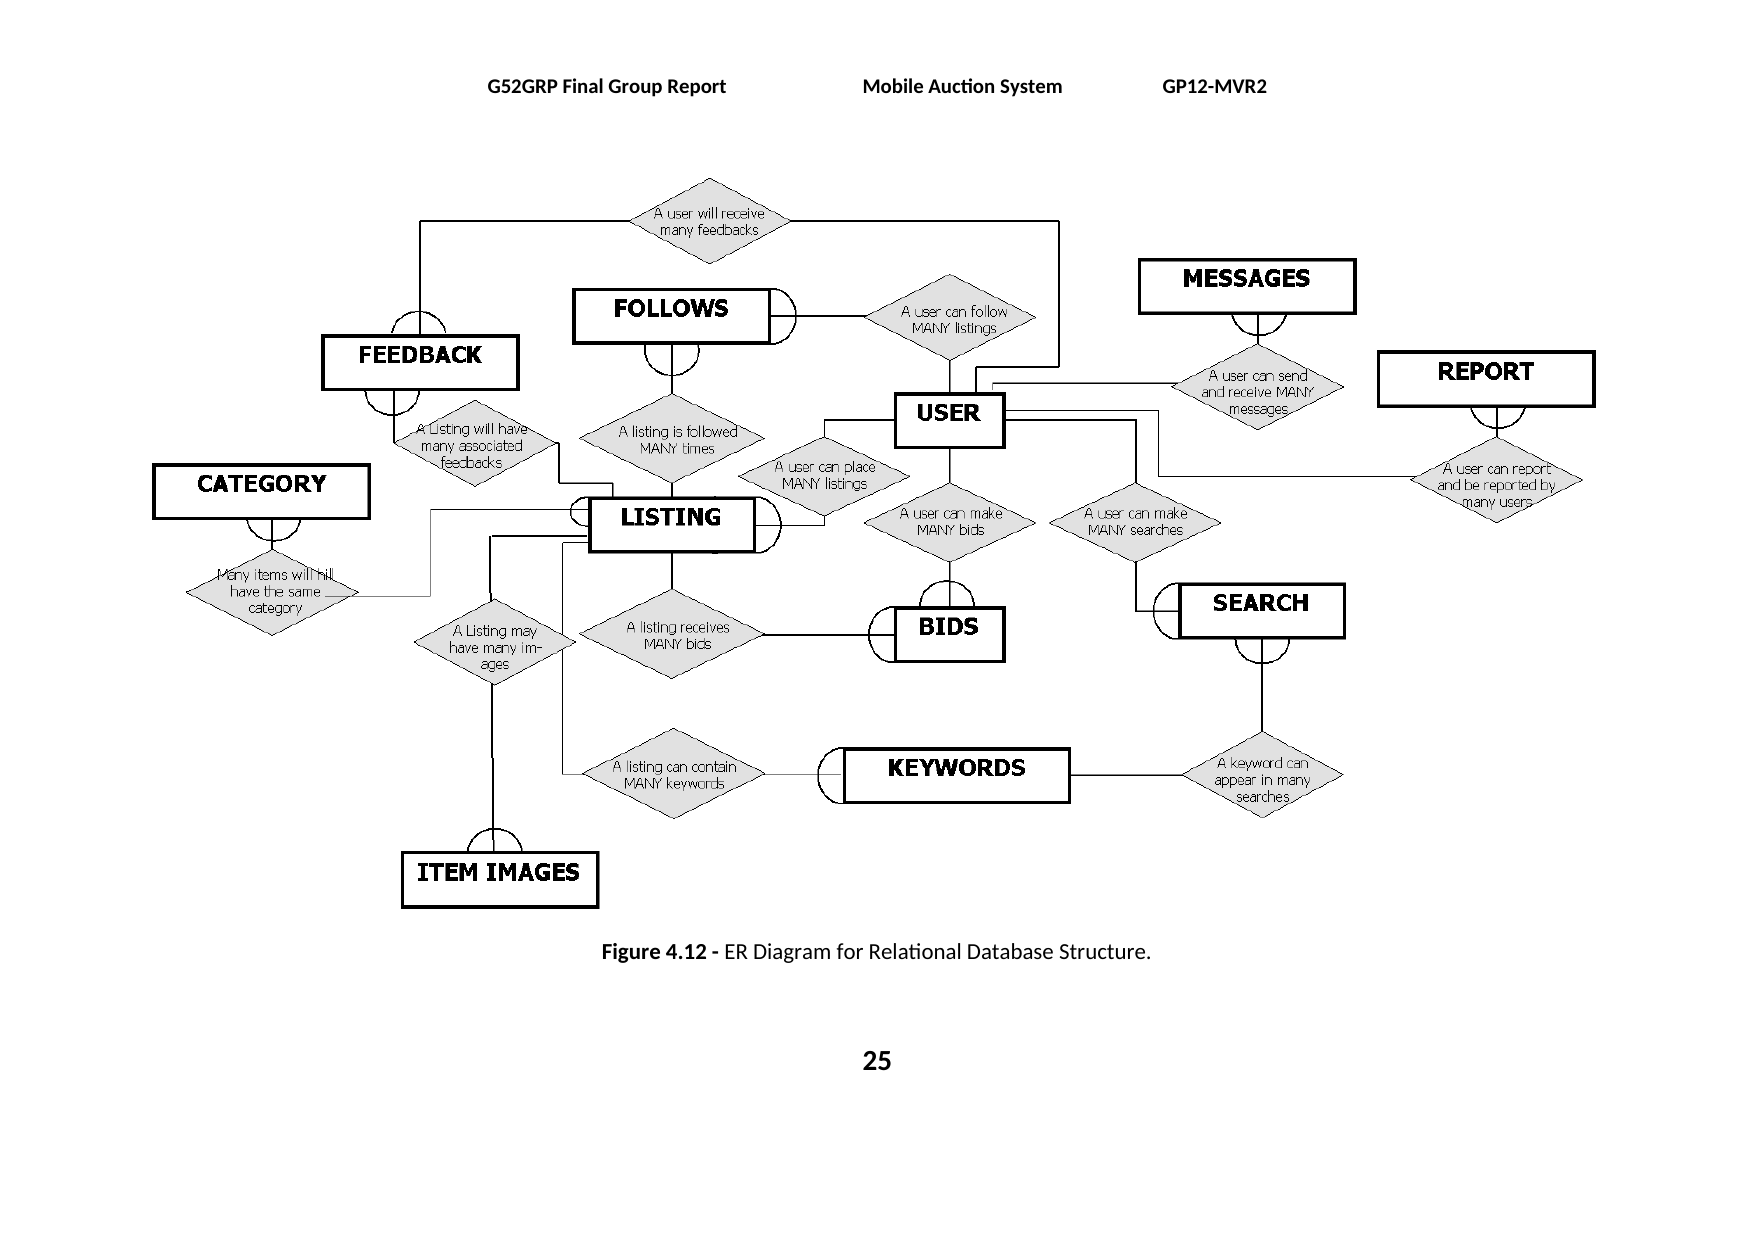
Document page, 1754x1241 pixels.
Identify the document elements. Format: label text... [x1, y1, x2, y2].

picture [150, 176, 1597, 910]
text Figure 4.12 - ER Diagram for Relational Database Structure. [150, 937, 1604, 965]
